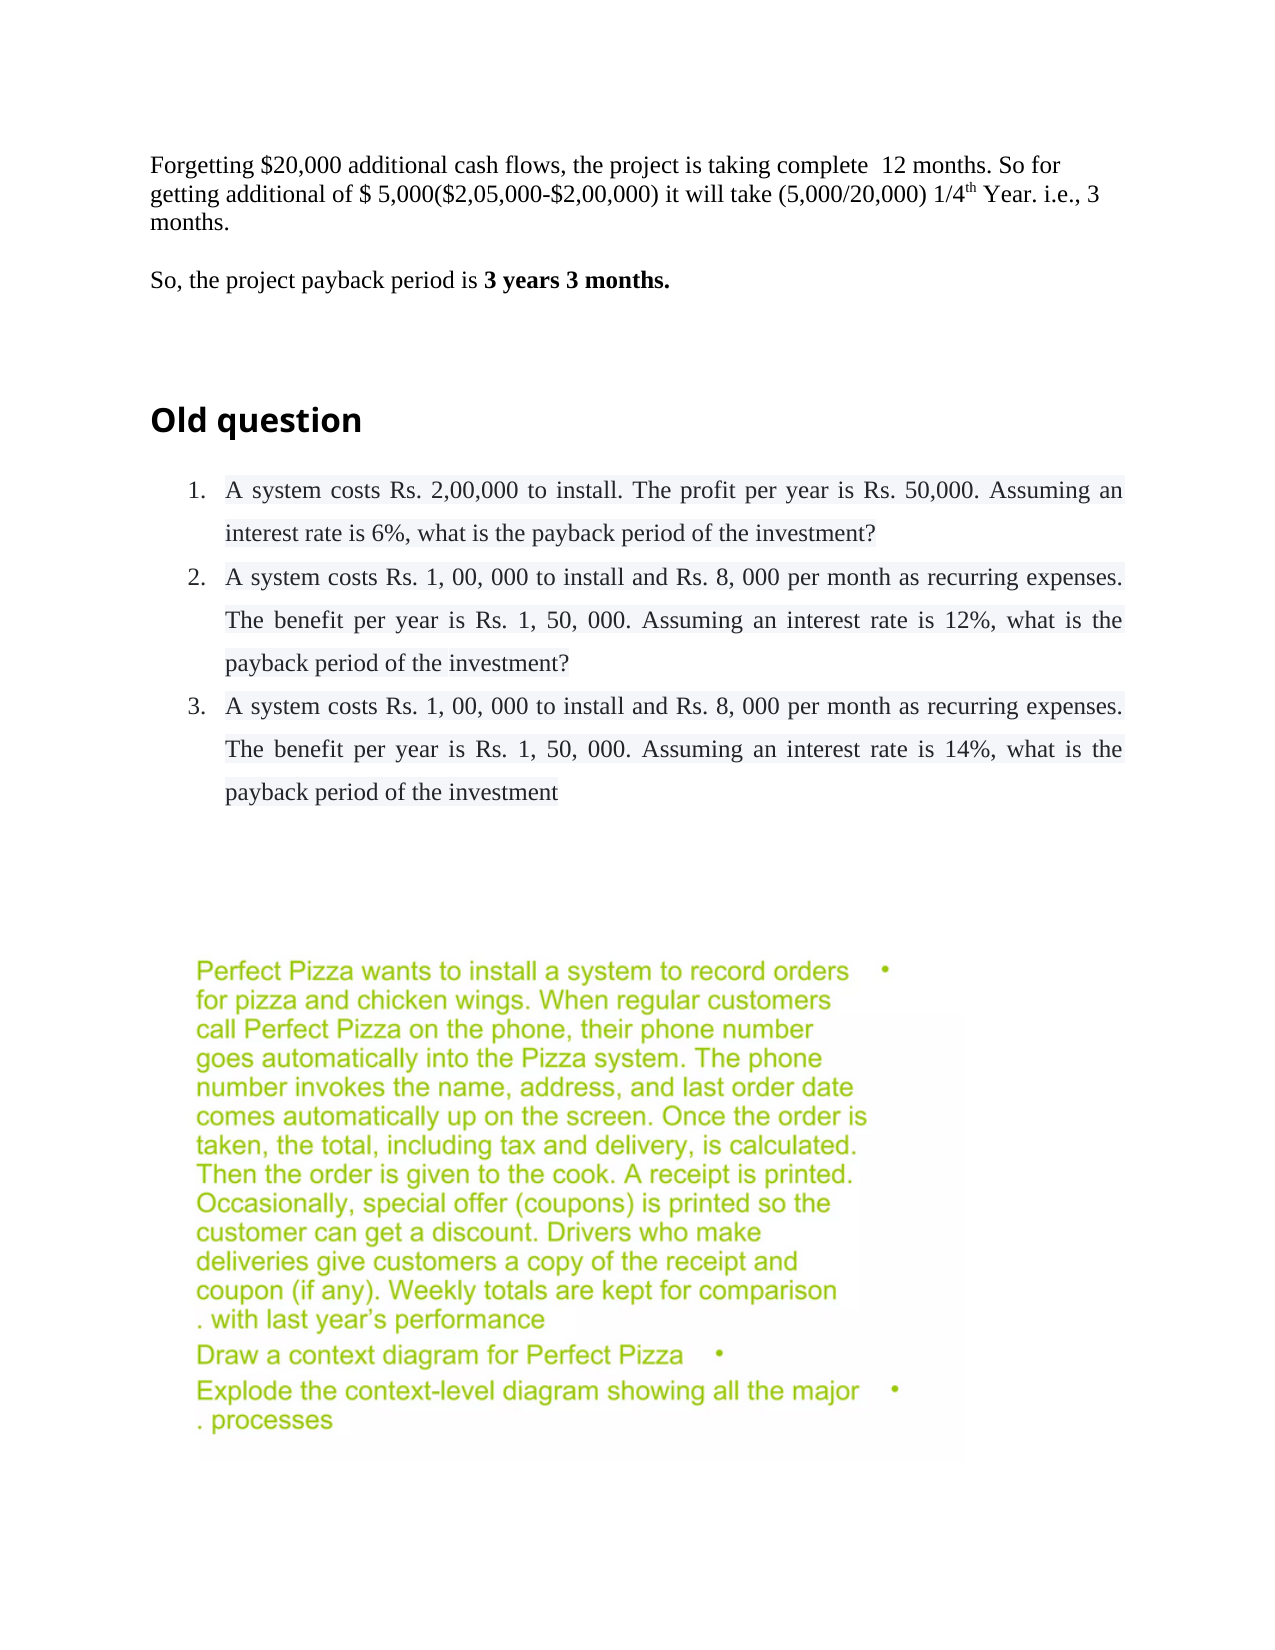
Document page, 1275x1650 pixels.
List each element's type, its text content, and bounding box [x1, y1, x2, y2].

text Forgetting $20,000 additional cash flows, the project is taking complete 12 months. So for getting additional of $ 5,000($2,05,000-$2,00,000) it will take (5,000/20,000) 1/4th Year. i.e., 3 months. [150, 150, 1125, 236]
list A system costs Rs. 1, 00, 000 to install and Rs. 8, 000 per month as recurring expenses. The benefit per year is Rs. 1, 50, 000. Assuming an interest rate is 12%, what is the payback period of the investment? [187, 591, 1125, 706]
list A system costs Rs. 1, 00, 000 to install and Rs. 8, 000 per month as recurring expenses. The benefit per year is Rs. 1, 50, 000. Assuming an interest rate is 14%, what is the payback period of the investment [187, 749, 1125, 864]
list A system costs Rs. 2,00,000 to install. The profit per year is Rs. 50,000. Assuming an interest rate is 6%, what is the payback period of the investment? [187, 475, 1125, 547]
subtitle Old question [150, 397, 1125, 443]
text So, the project payback period is 3 years 3 months. [150, 265, 1125, 294]
